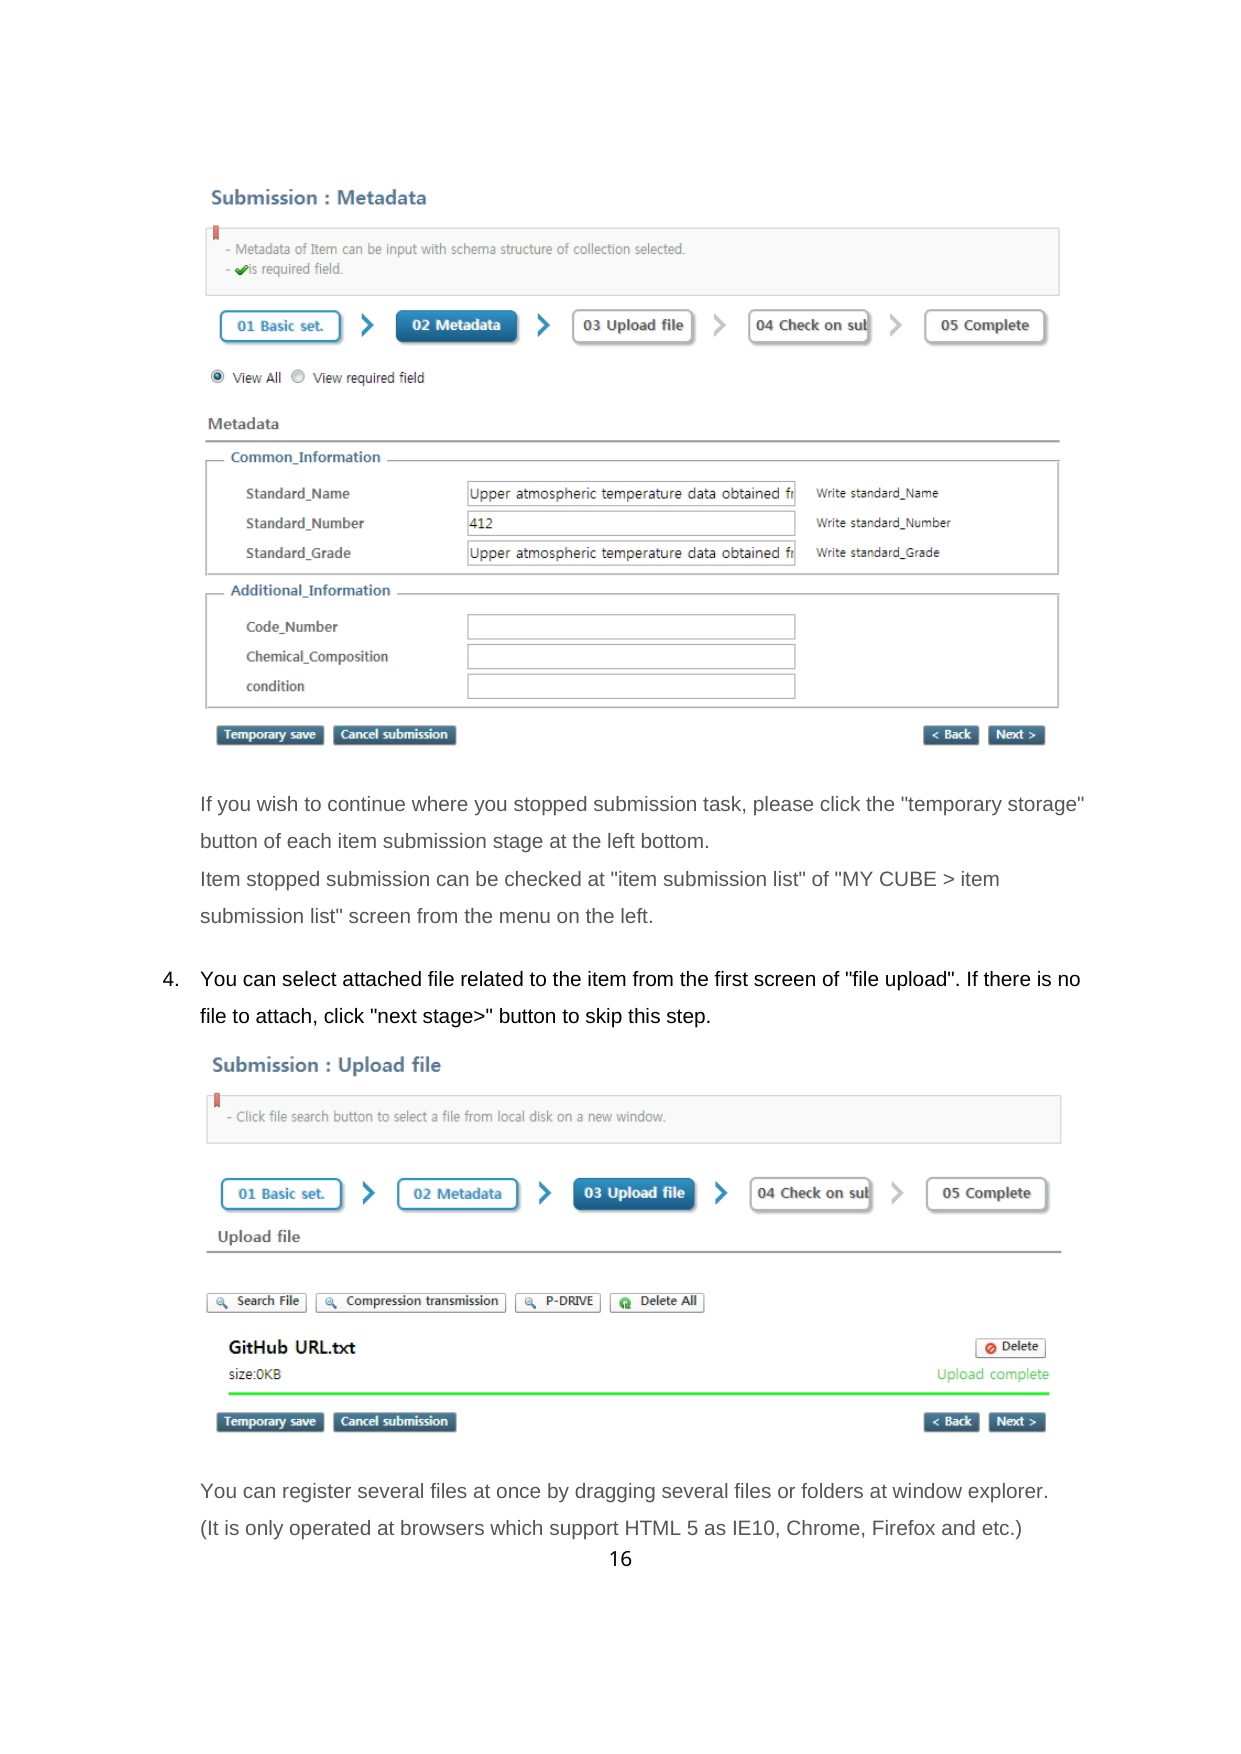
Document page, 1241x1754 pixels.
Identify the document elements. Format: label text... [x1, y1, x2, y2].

text If you wish to continue where you stopped submission task, please click the "temporary storage" button of each item submission stage at the left bottom. Item stopped submission can be checked at "item submission list" of "MY CUBE > item submission list" screen from the menu on the left. [200, 778, 1090, 928]
list You can select attached file related to the item from the first screen of "file upload". If there is no file to attach, click "next stage>" button to skip this step. [162, 953, 1090, 1028]
picture [200, 177, 1063, 753]
picture [200, 1053, 1068, 1440]
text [200, 1465, 1090, 1540]
